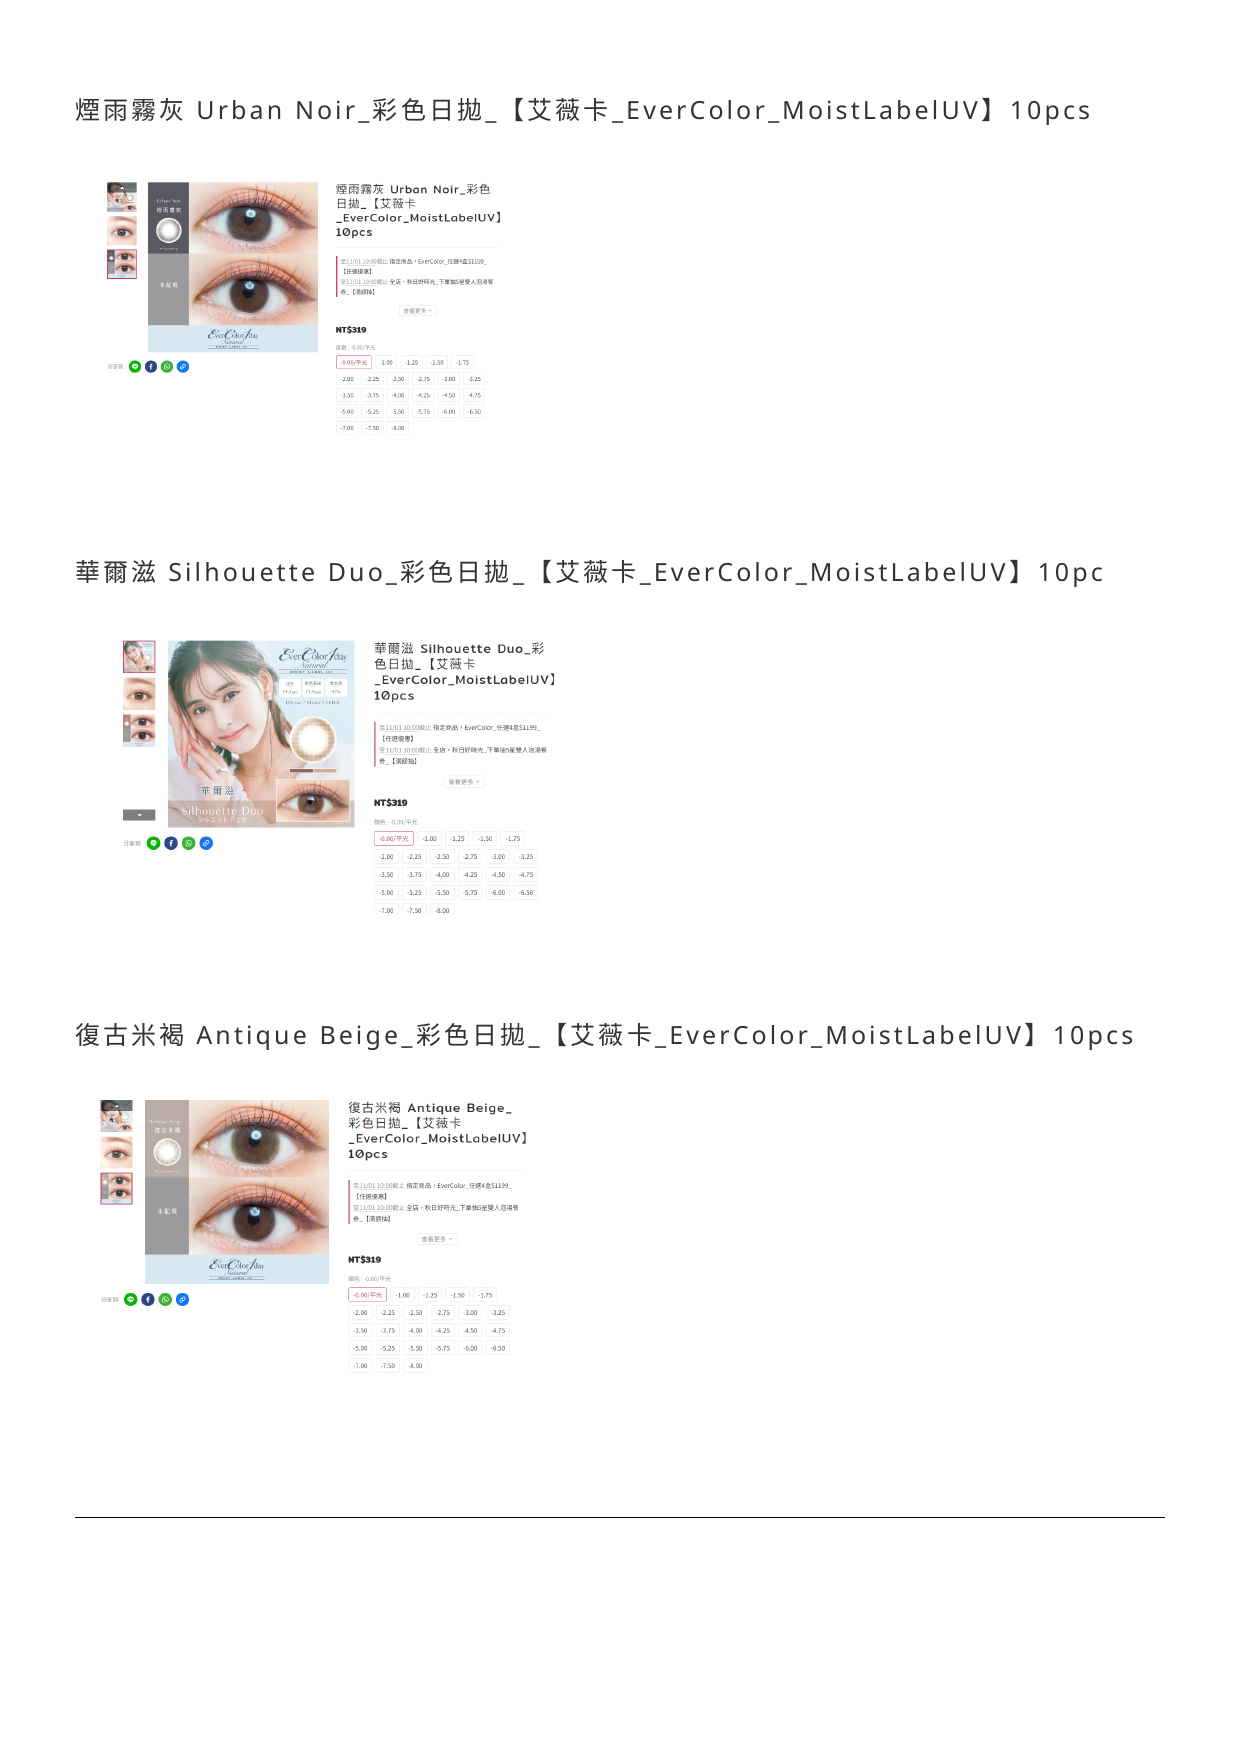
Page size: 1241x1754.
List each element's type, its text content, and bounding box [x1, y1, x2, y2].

subtitle 煙雨霧灰 Urban Noir_彩色日拋_【艾薇卡_EverColor_MoistLabelUV】10pcs [75, 89, 1165, 127]
picture [75, 171, 600, 441]
subtitle 華爾滋 Silhouette Duo_彩色日拋_【艾薇卡_EverColor_MoistLabelUV】10pc [75, 552, 1165, 589]
subtitle 復古米褐 Antique Beige_彩色日拋_【艾薇卡_EverColor_MoistLabelUV】10pcs [75, 1014, 1165, 1052]
picture [75, 1083, 612, 1379]
picture [75, 623, 648, 914]
